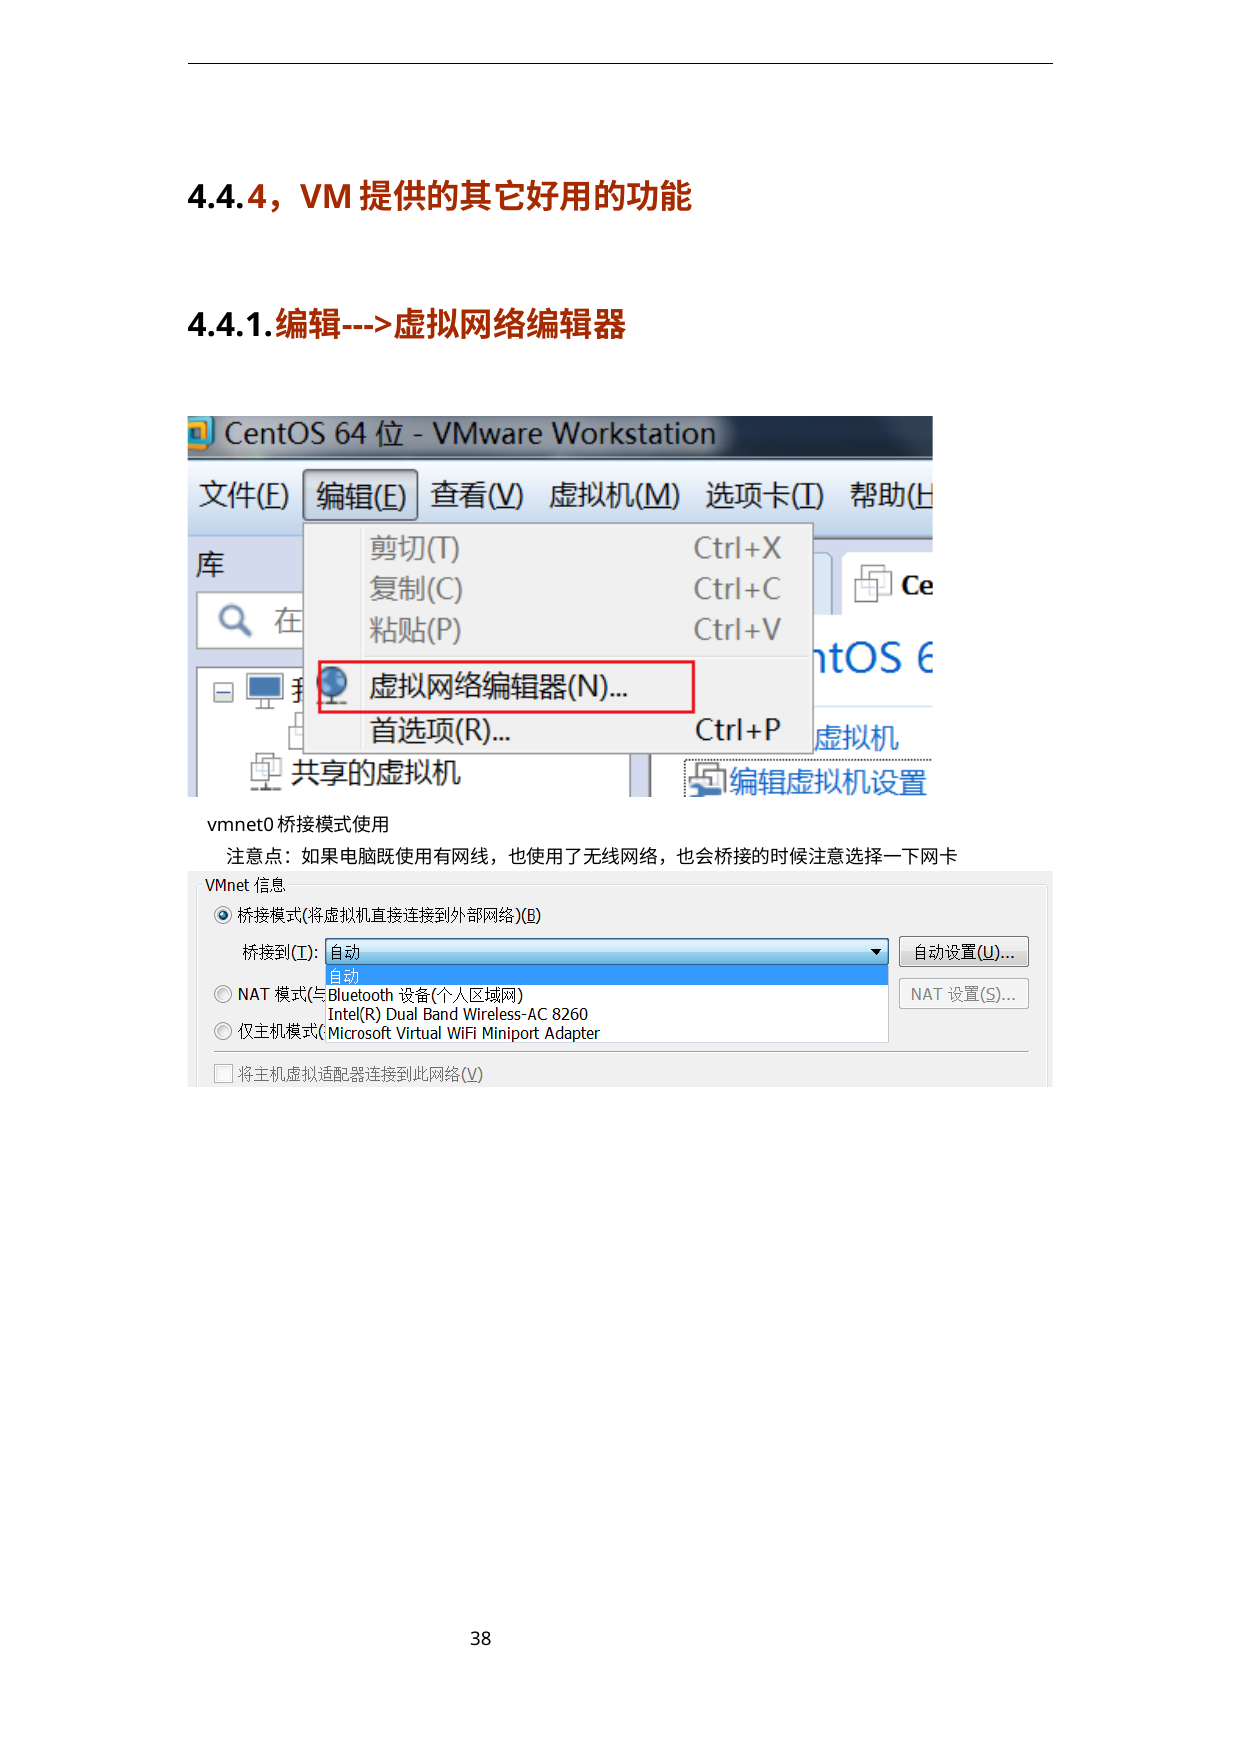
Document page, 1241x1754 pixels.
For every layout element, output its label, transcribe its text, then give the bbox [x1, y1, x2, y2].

picture [187, 871, 1053, 1087]
text 注意点：如果电脑既使用有网线，也使用了无线网络，也会桥接的时候注意选择一下网卡 [187, 839, 1053, 871]
subtitle 编辑--->虚拟网络编辑器 [187, 289, 1053, 354]
subtitle 4，VM提供的其它好用的功能 [187, 162, 1053, 227]
picture [187, 416, 933, 797]
text vmnet0桥接模式使用 [187, 807, 1053, 839]
